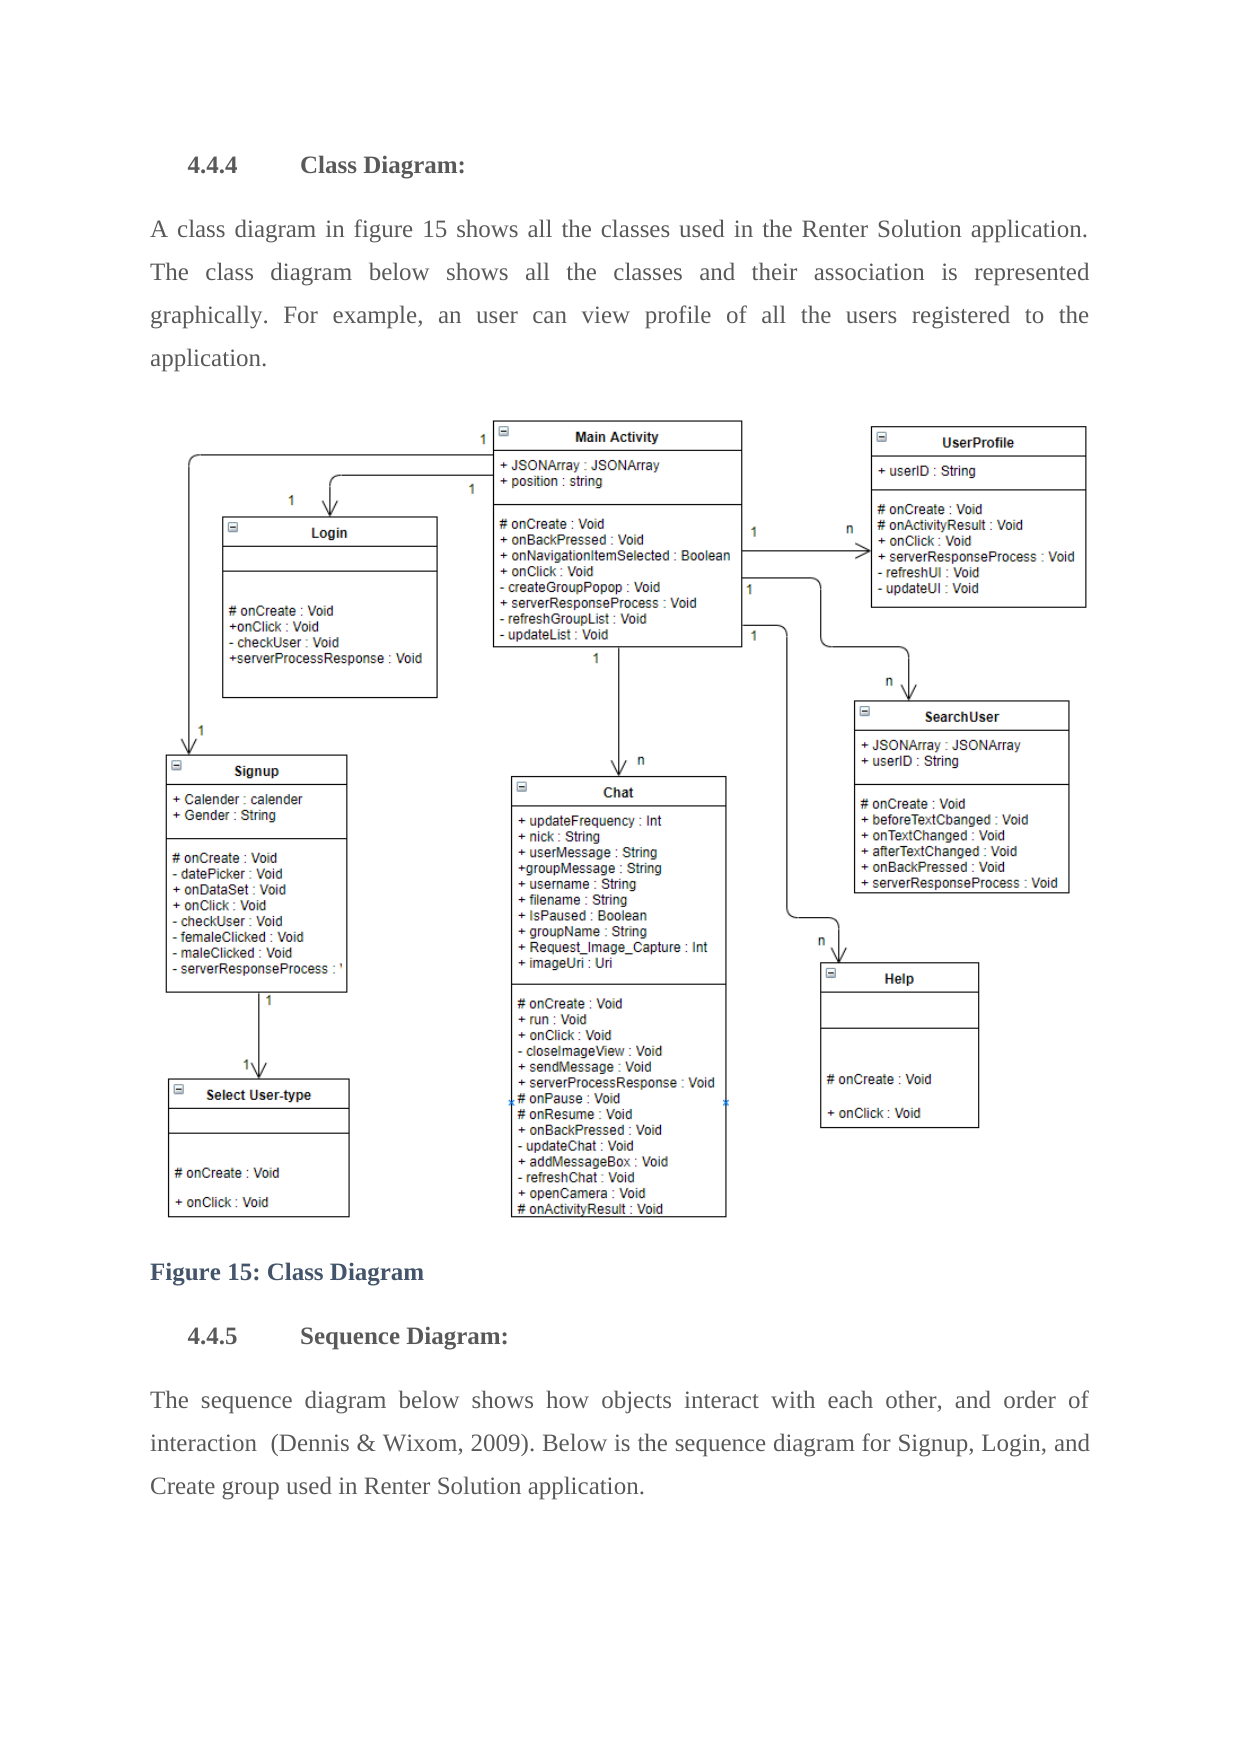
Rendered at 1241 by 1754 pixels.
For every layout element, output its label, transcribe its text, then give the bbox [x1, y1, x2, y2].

text The sequence diagram below shows how objects interact with each other, and order of interaction . Below is the sequence diagram for Signup, Login, and Create group used in Renter Solution application. [150, 1385, 1090, 1500]
list Sequence Diagram: [187, 1321, 1090, 1350]
text Figure 15: Class Diagram [150, 1257, 1090, 1286]
picture [150, 407, 1091, 1223]
list Class Diagram: [187, 150, 1090, 179]
text A class diagram in figure 15 shows all the classes used in the Renter Solution application. The class diagram below shows all the classes and their association is represented graphically. For example, an user can view profile of all the users registered to the application. [150, 214, 1090, 372]
